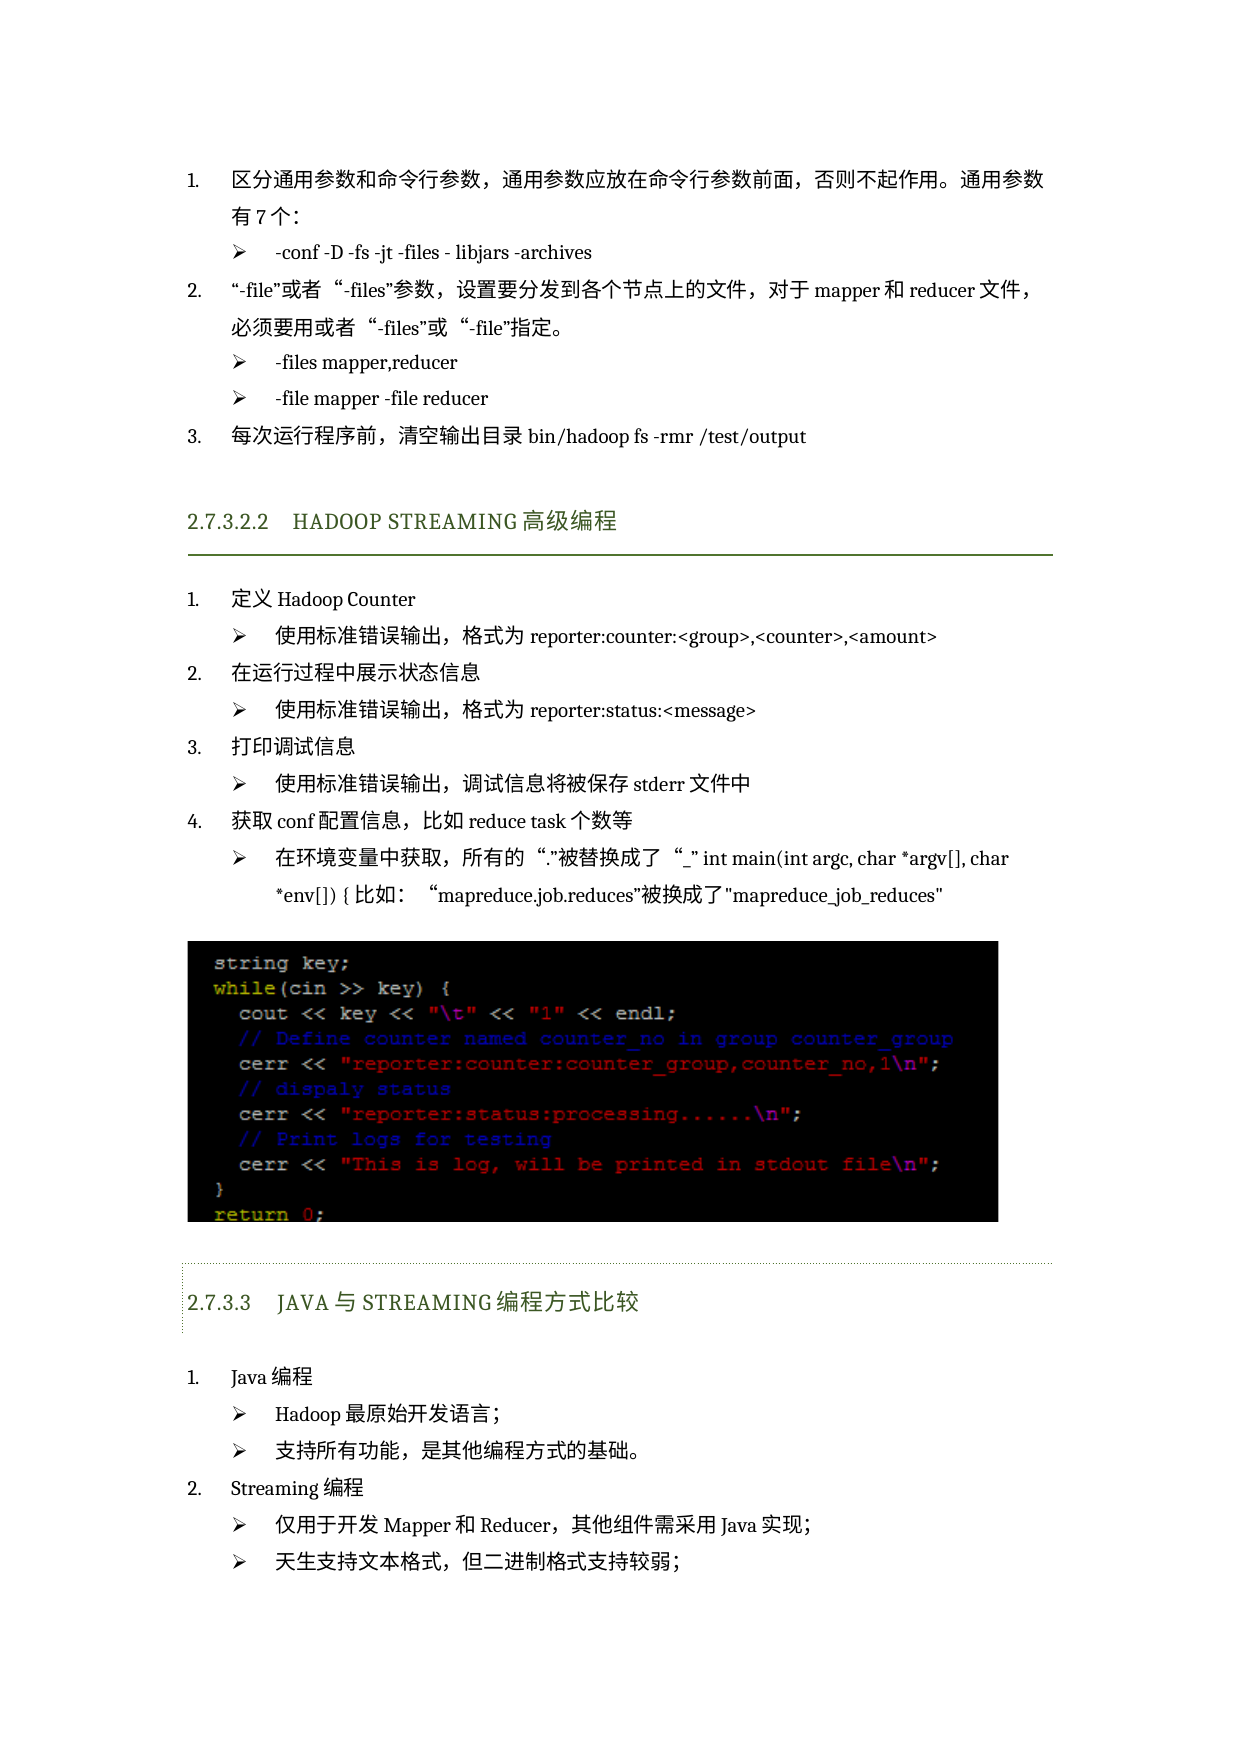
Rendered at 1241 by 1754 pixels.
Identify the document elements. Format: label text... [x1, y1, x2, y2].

list Java编程 [187, 1359, 1053, 1391]
subtitle Java与Streaming编程方式比较 [182, 1262, 1053, 1333]
list 在环境变量中获取，所有的“.”被替换成了“_” int main(int argc, char *argv[], char *env[]) { 比如：“mapreduce.job.reduces”被换成了"mapreduce_job_reduces" [231, 840, 1053, 910]
list 在运行过程中展示状态信息 [187, 655, 1053, 688]
list 使用标准错误输出，格式为 reporter:status:<message> [231, 692, 1053, 725]
subtitle Hadoop Streaming高级编程 [187, 487, 1053, 556]
list 打印调试信息 [187, 729, 1053, 762]
list Hadoop最原始开发语言； [231, 1396, 1053, 1428]
list 区分通用参数和命令行参数，通用参数应放在命令行参数前面，否则不起作用。通用参数有7个： [187, 162, 1053, 232]
list -files mapper,reducer [231, 347, 1053, 379]
list 使用标准错误输出，格式为 reporter:counter:<group>,<counter>,<amount> [231, 618, 1053, 651]
list 使用标准错误输出，调试信息将被保存stderr文件中 [231, 766, 1053, 799]
list Streaming编程 [187, 1470, 1053, 1502]
list “-file”或者“-files”参数，设置要分发到各个节点上的文件，对于mapper和reducer文件，必须要用或者“-files”或“-file”指定。 [187, 272, 1053, 342]
list 仅用于开发Mapper和Reducer，其他组件需采用Java实现； [231, 1507, 1053, 1539]
list 支持所有功能，是其他编程方式的基础。 [231, 1433, 1053, 1465]
list 每次运行程序前，清空输出目录 bin/hadoop fs -rmr /test/output [187, 419, 1053, 451]
list -conf -D -fs -jt -files - libjars -archives [231, 236, 1053, 269]
list 获取conf配置信息，比如reduce task个数等 [187, 803, 1053, 836]
list -file mapper -file reducer [231, 383, 1053, 415]
list 天生支持文本格式，但二进制格式支持较弱； [231, 1544, 1053, 1576]
list 定义Hadoop Counter [187, 581, 1053, 614]
